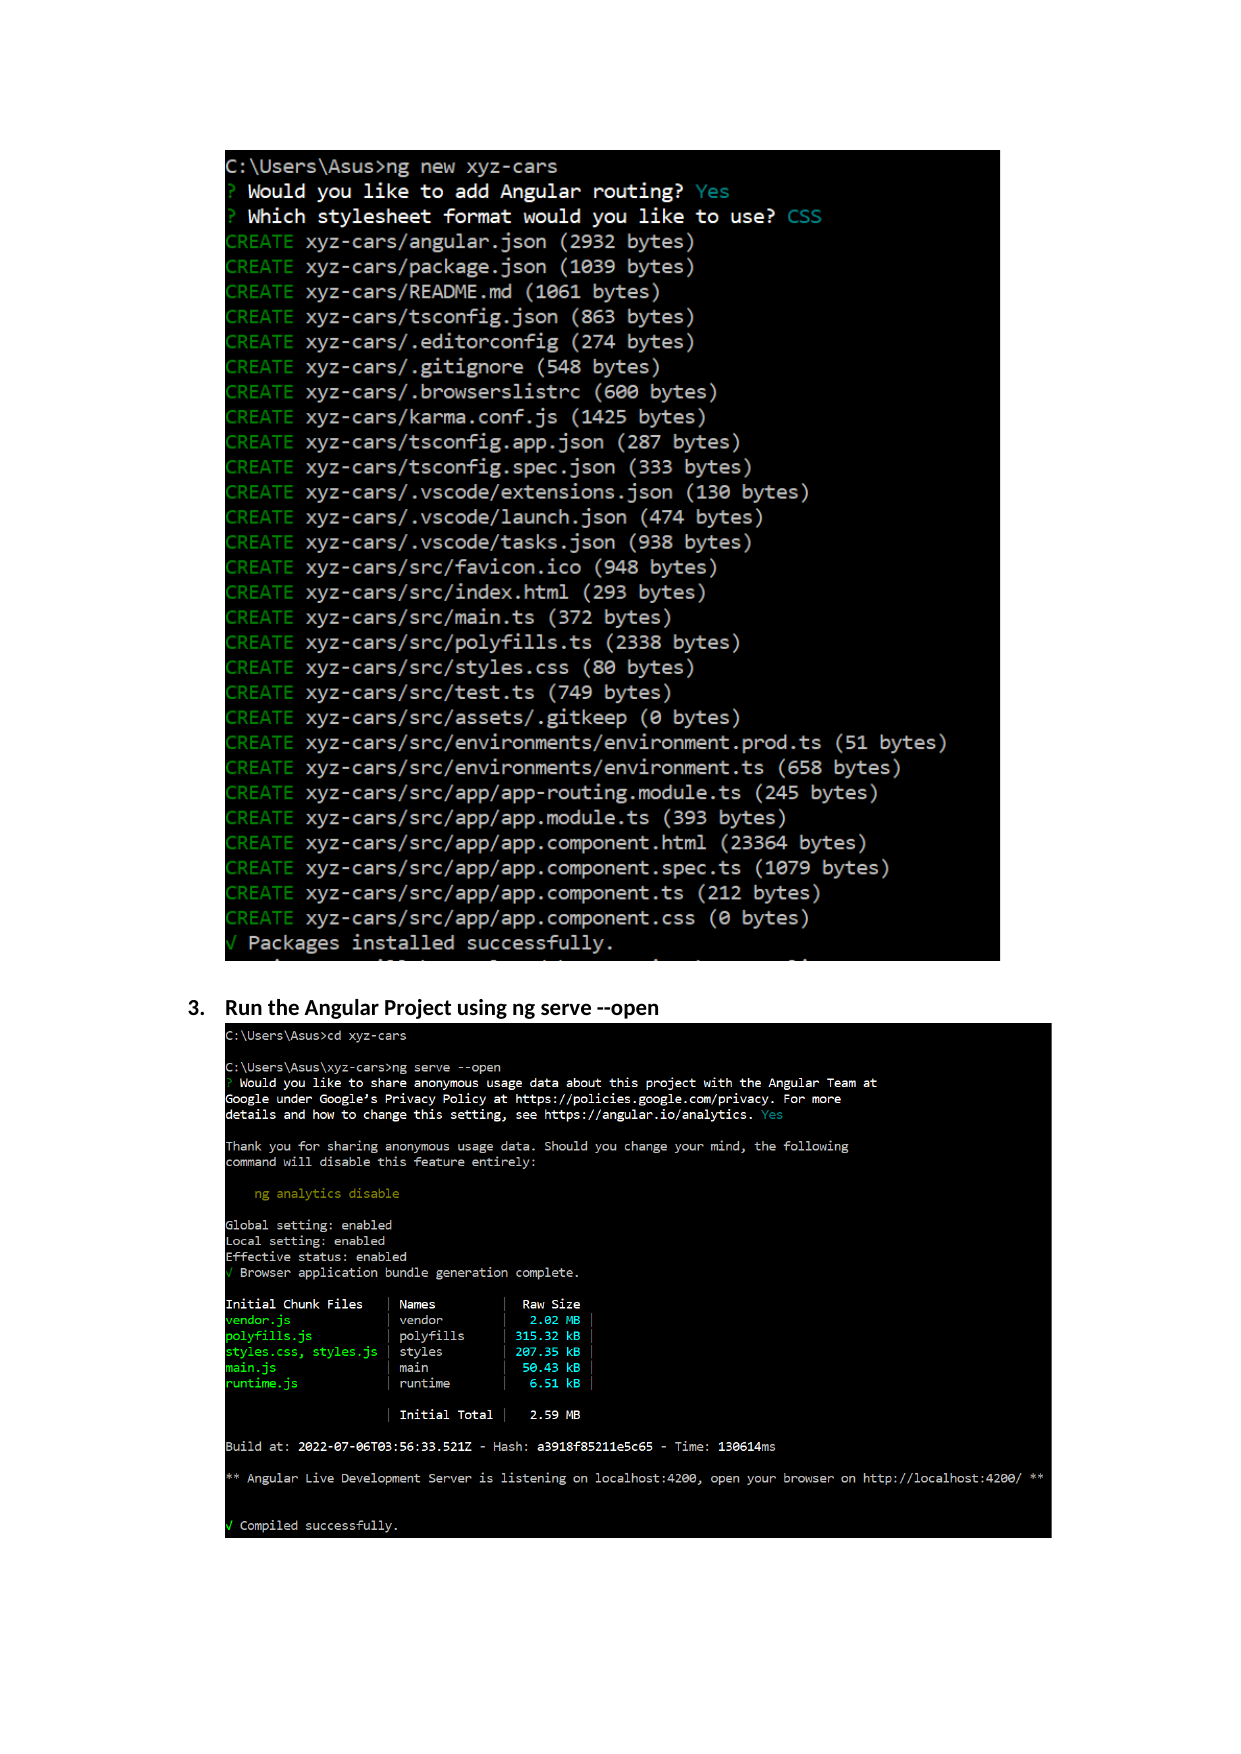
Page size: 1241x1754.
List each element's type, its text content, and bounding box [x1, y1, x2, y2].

picture [225, 150, 1001, 961]
list Run the Angular Project using ng serve --open [187, 993, 1090, 1021]
picture [225, 1023, 1052, 1538]
